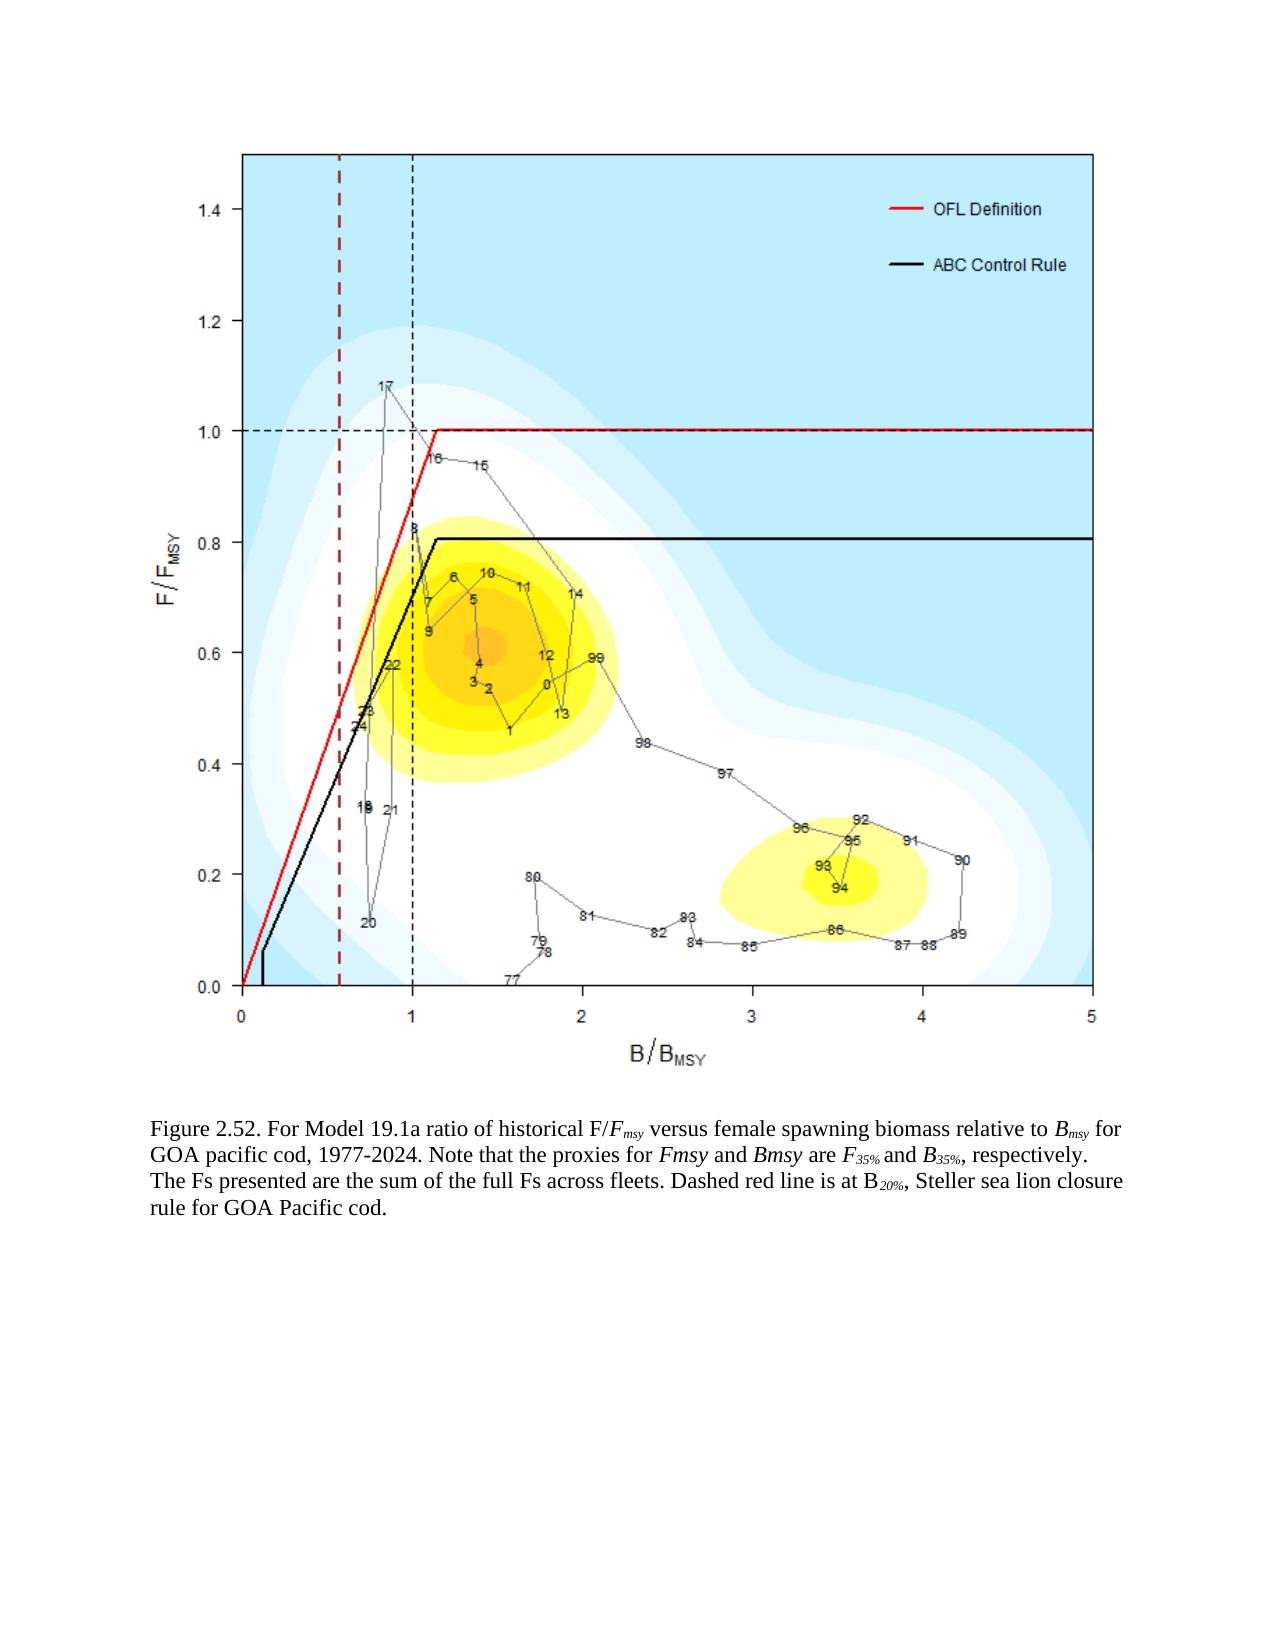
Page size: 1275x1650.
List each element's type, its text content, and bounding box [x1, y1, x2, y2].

picture [150, 150, 1125, 1098]
subtitle Figure 2.52. For Model 19.1a ratio of historical F/Fmsy versus female spawning biomass relative to Bmsy for GOA pacific cod, 1977-2024. Note that the proxies for Fmsy and Bmsy are F35% and B35%, respectively. The Fs presented are the sum of the full Fs across fleets. Dashed red line is at B20%, Steller sea lion closure rule for GOA Pacific cod. [150, 1114, 1125, 1220]
